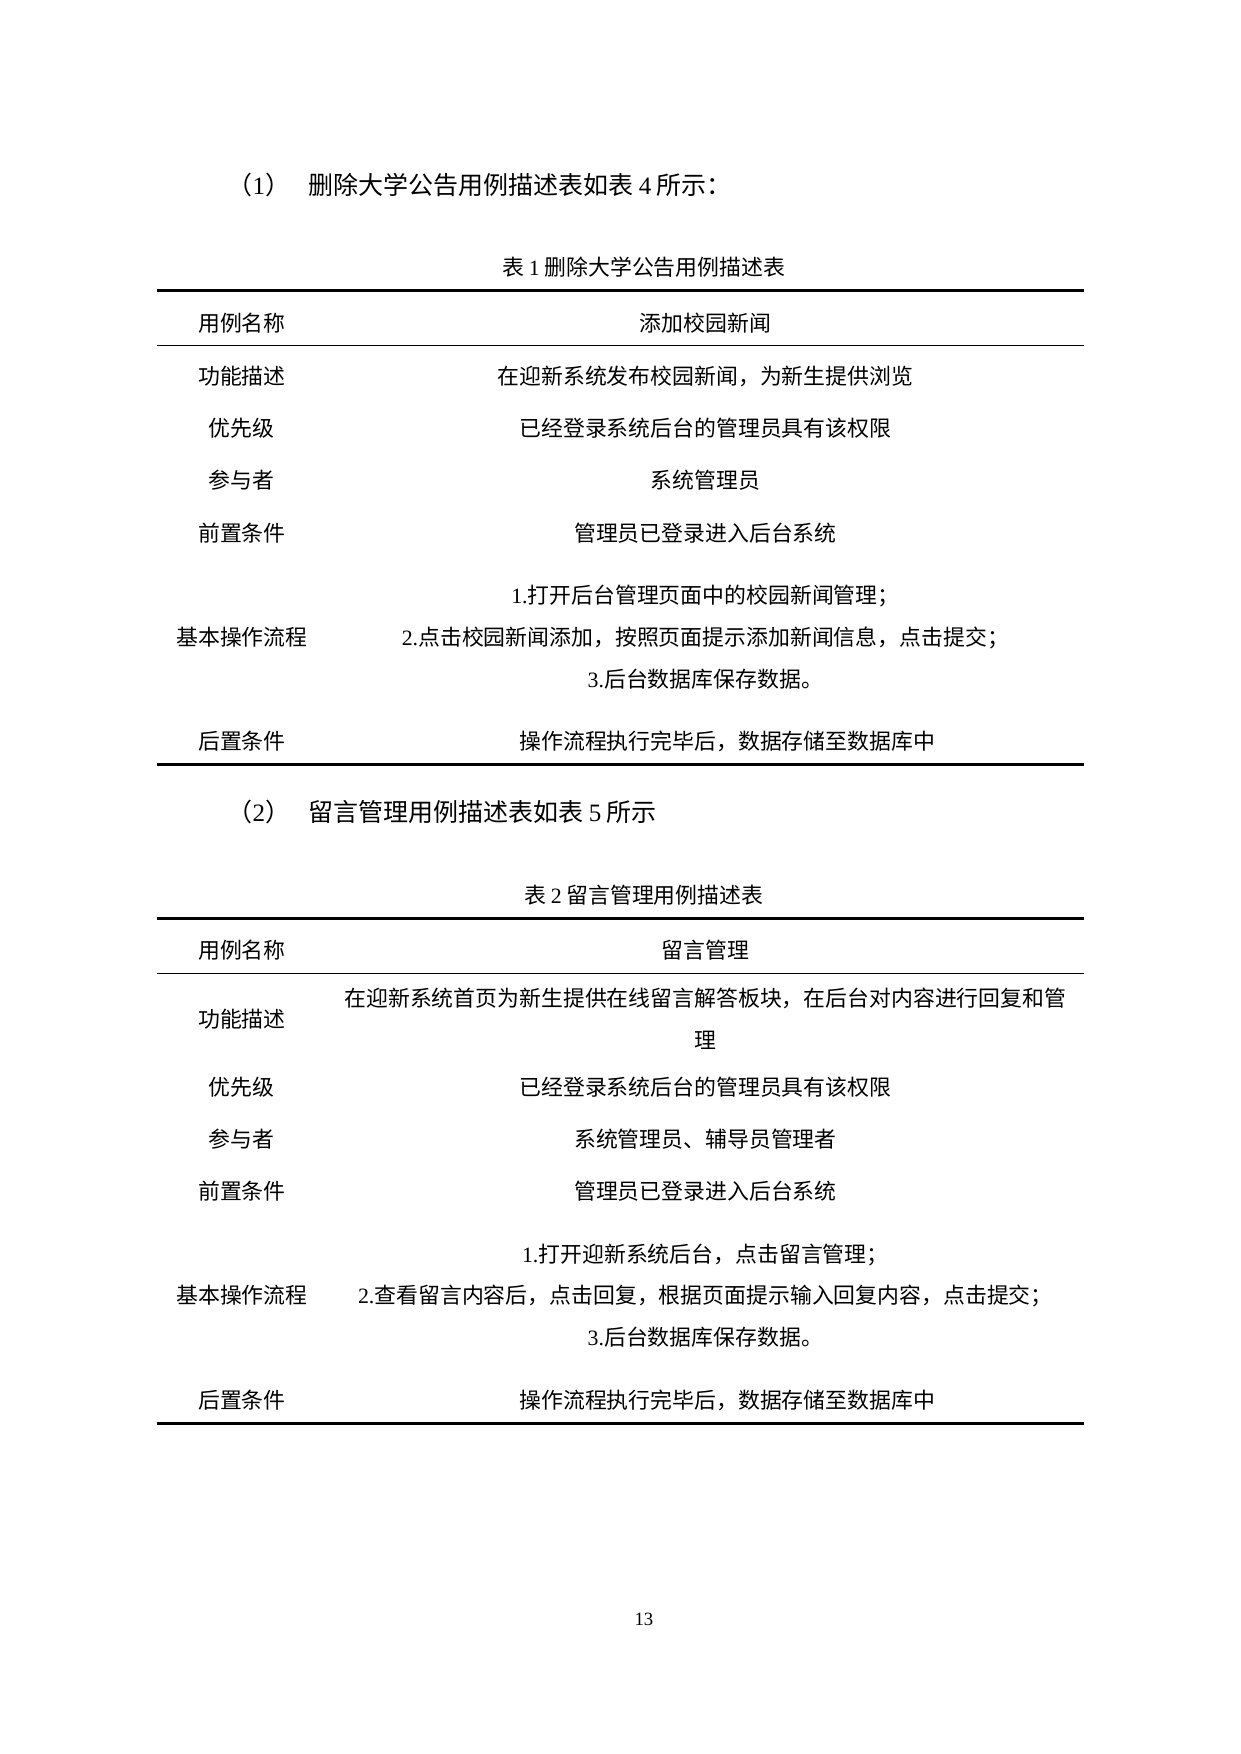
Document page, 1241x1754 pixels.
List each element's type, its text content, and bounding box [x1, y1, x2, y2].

text 表2 留言管理用例描述表 [177, 877, 1110, 910]
table_cell 已经登录系统后台的管理员具有该权限 [326, 398, 1084, 450]
table_header 用例名称 [157, 292, 326, 345]
table_header 留言管理 [326, 920, 1084, 973]
table_cell 1.打开后台管理页面中的校园新闻管理； 2.点击校园新闻添加，按照页面提示添加新闻信息，点击提交； 3.后台数据库保存数据。 [326, 555, 1084, 711]
table_cell 参与者 [157, 1109, 326, 1161]
table_cell 前置条件 [157, 1161, 326, 1213]
table_cell 系统管理员 [326, 450, 1084, 502]
table_cell 系统管理员、辅导员管理者 [326, 1109, 1084, 1161]
table_cell 参与者 [157, 450, 326, 502]
table_cell 后置条件 [157, 1370, 326, 1422]
table_header 添加校园新闻 [326, 292, 1084, 345]
text 表1 删除大学公告用例描述表 [177, 249, 1110, 283]
table_cell 在迎新系统发布校园新闻，为新生提供浏览 [326, 346, 1084, 398]
table_cell 在迎新系统首页为新生提供在线留言解答板块，在后台对内容进行回复和管理 [326, 974, 1084, 1057]
list 留言管理用例描述表如表5所示 [227, 316, 1110, 844]
table_cell 优先级 [157, 1057, 326, 1109]
table_cell 基本操作流程 [157, 555, 326, 711]
table_cell 管理员已登录进入后台系统 [326, 1161, 1084, 1213]
table_header 用例名称 [157, 920, 326, 973]
table_cell 操作流程执行完毕后，数据存储至数据库中 [326, 1370, 1084, 1422]
table_cell 基本操作流程 [157, 1213, 326, 1370]
table_cell 后置条件 [157, 711, 326, 763]
table_cell 优先级 [157, 398, 326, 450]
table_cell 1.打开迎新系统后台，点击留言管理； 2.查看留言内容后，点击回复，根据页面提示输入回复内容，点击提交； 3.后台数据库保存数据。 [326, 1213, 1084, 1370]
table_cell 前置条件 [157, 503, 326, 554]
table_cell 功能描述 [157, 974, 326, 1057]
table_cell 功能描述 [157, 346, 326, 398]
list 删除大学公告用例描述表如表4所示： [227, 151, 1110, 217]
table_cell 操作流程执行完毕后，数据存储至数据库中 [326, 711, 1084, 763]
table_cell 管理员已登录进入后台系统 [326, 503, 1084, 554]
table_cell 已经登录系统后台的管理员具有该权限 [326, 1057, 1084, 1109]
